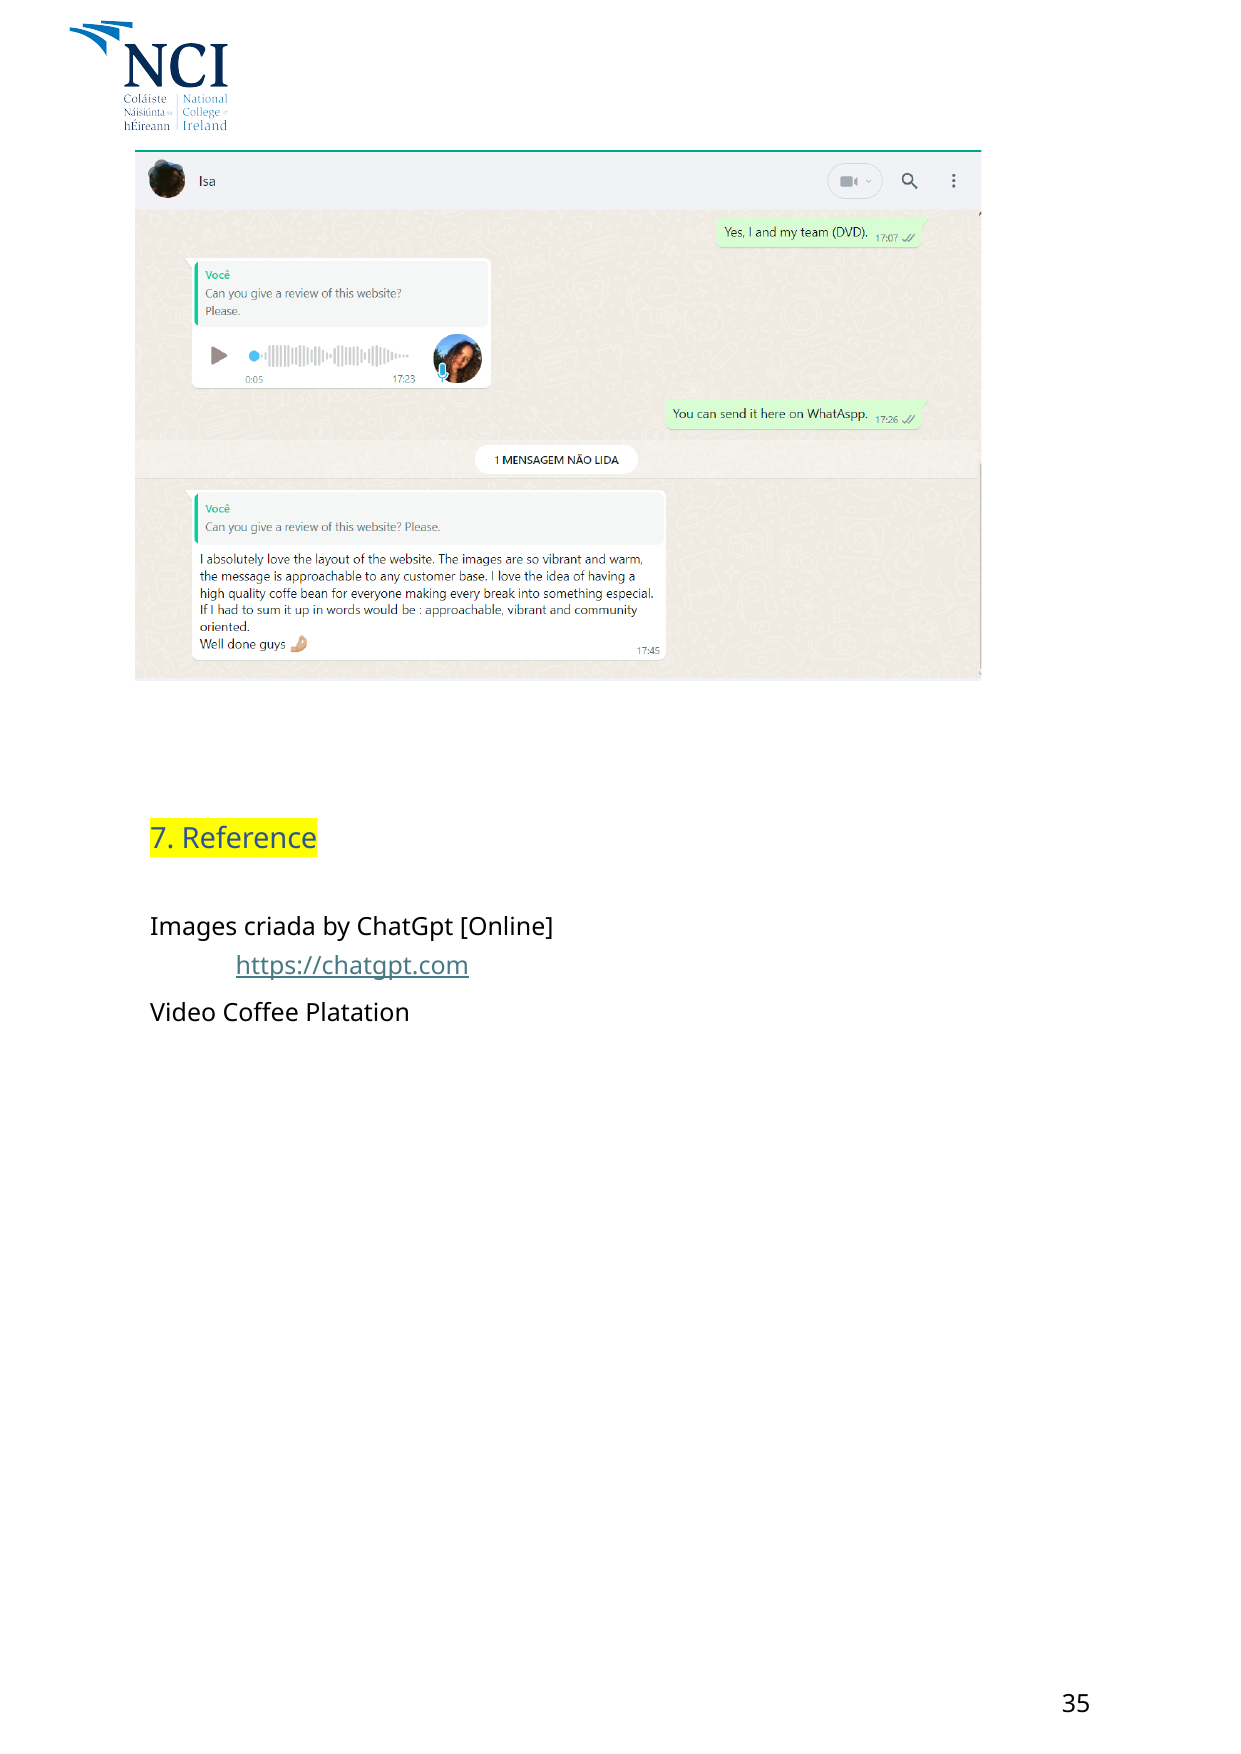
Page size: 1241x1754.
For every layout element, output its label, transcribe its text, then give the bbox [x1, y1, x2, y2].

subtitle 7. Reference Images criada by ChatGpt [Online] https://chatgpt.com [150, 818, 1090, 981]
text Video Coffee Platation [150, 995, 1090, 1029]
picture [58, 11, 239, 140]
picture [135, 150, 982, 681]
